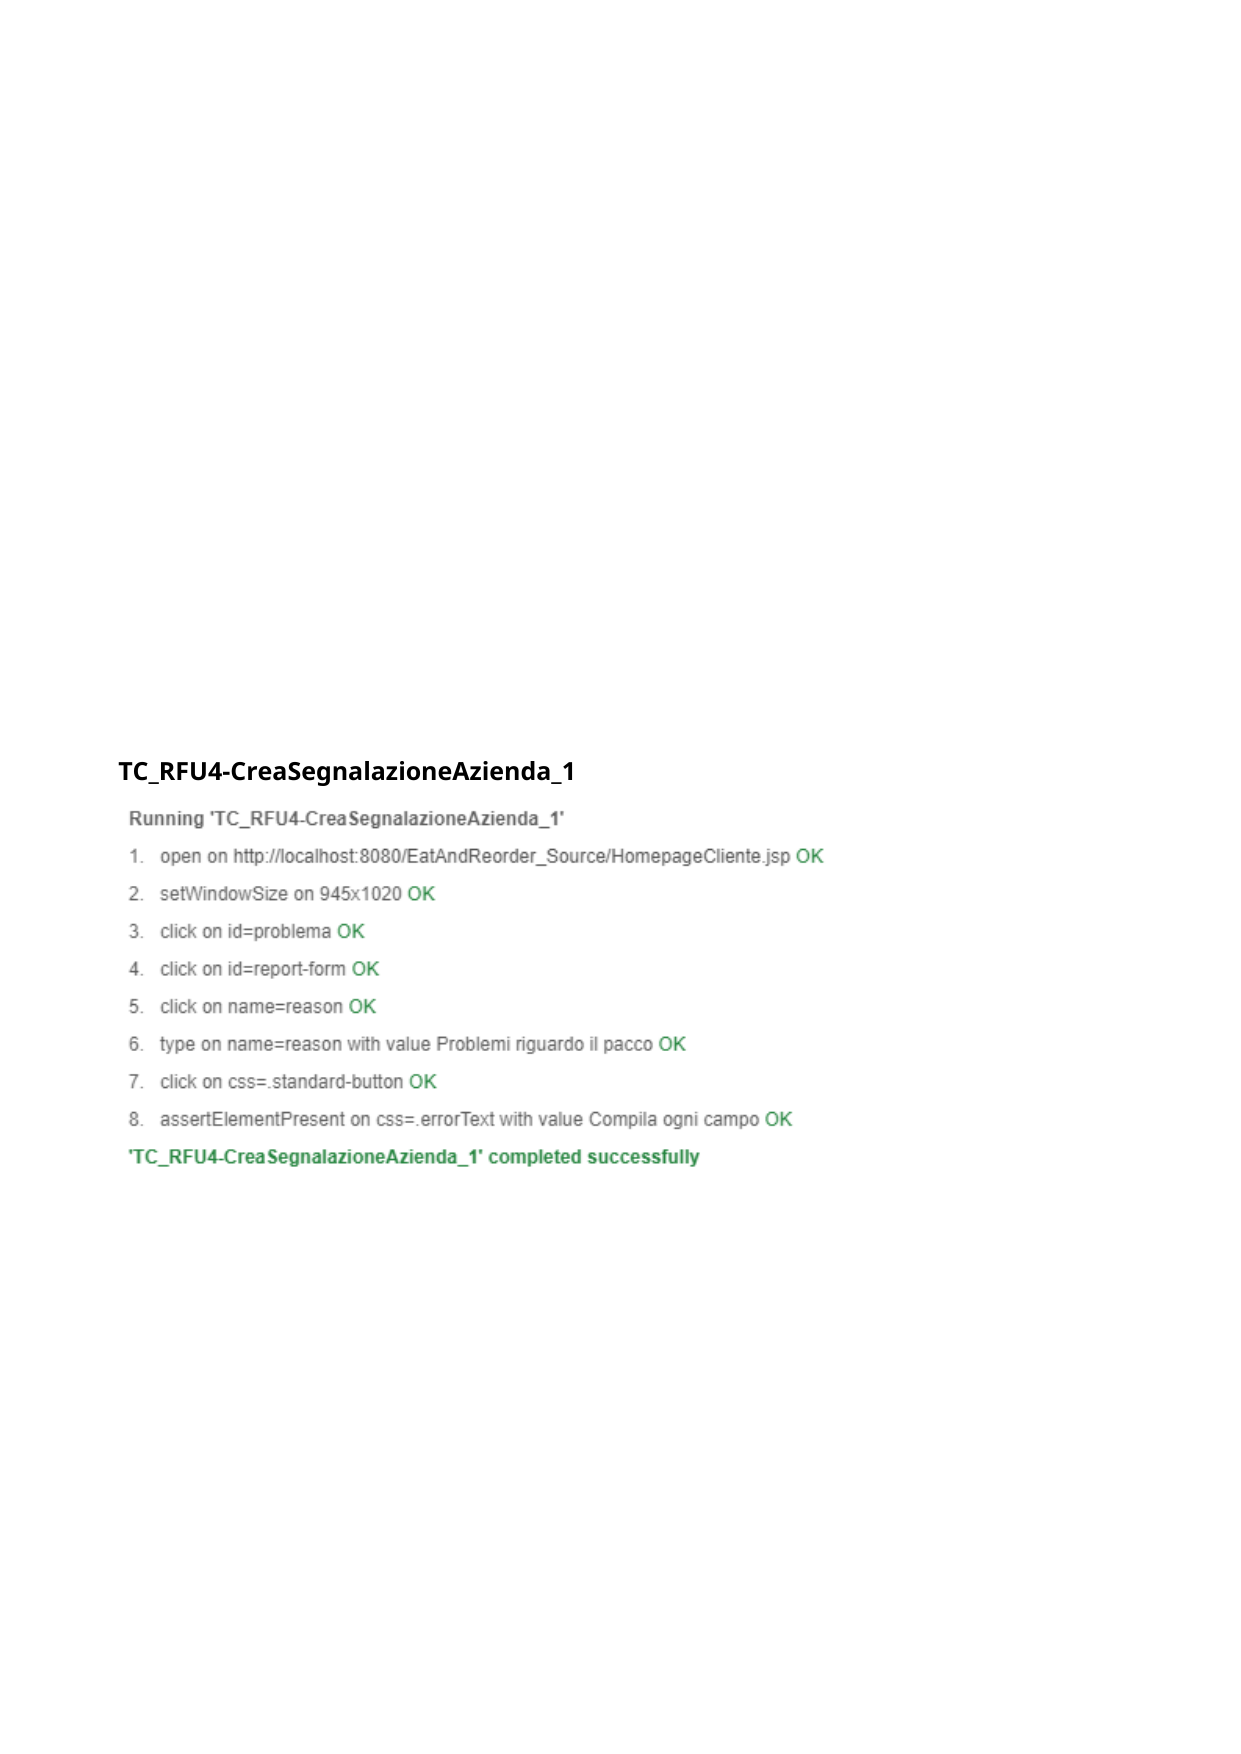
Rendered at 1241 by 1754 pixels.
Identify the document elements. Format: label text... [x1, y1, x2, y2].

picture [118, 802, 833, 1170]
text TC_RFU4-CreaSegnalazioneAzienda_1 [118, 754, 1122, 788]
